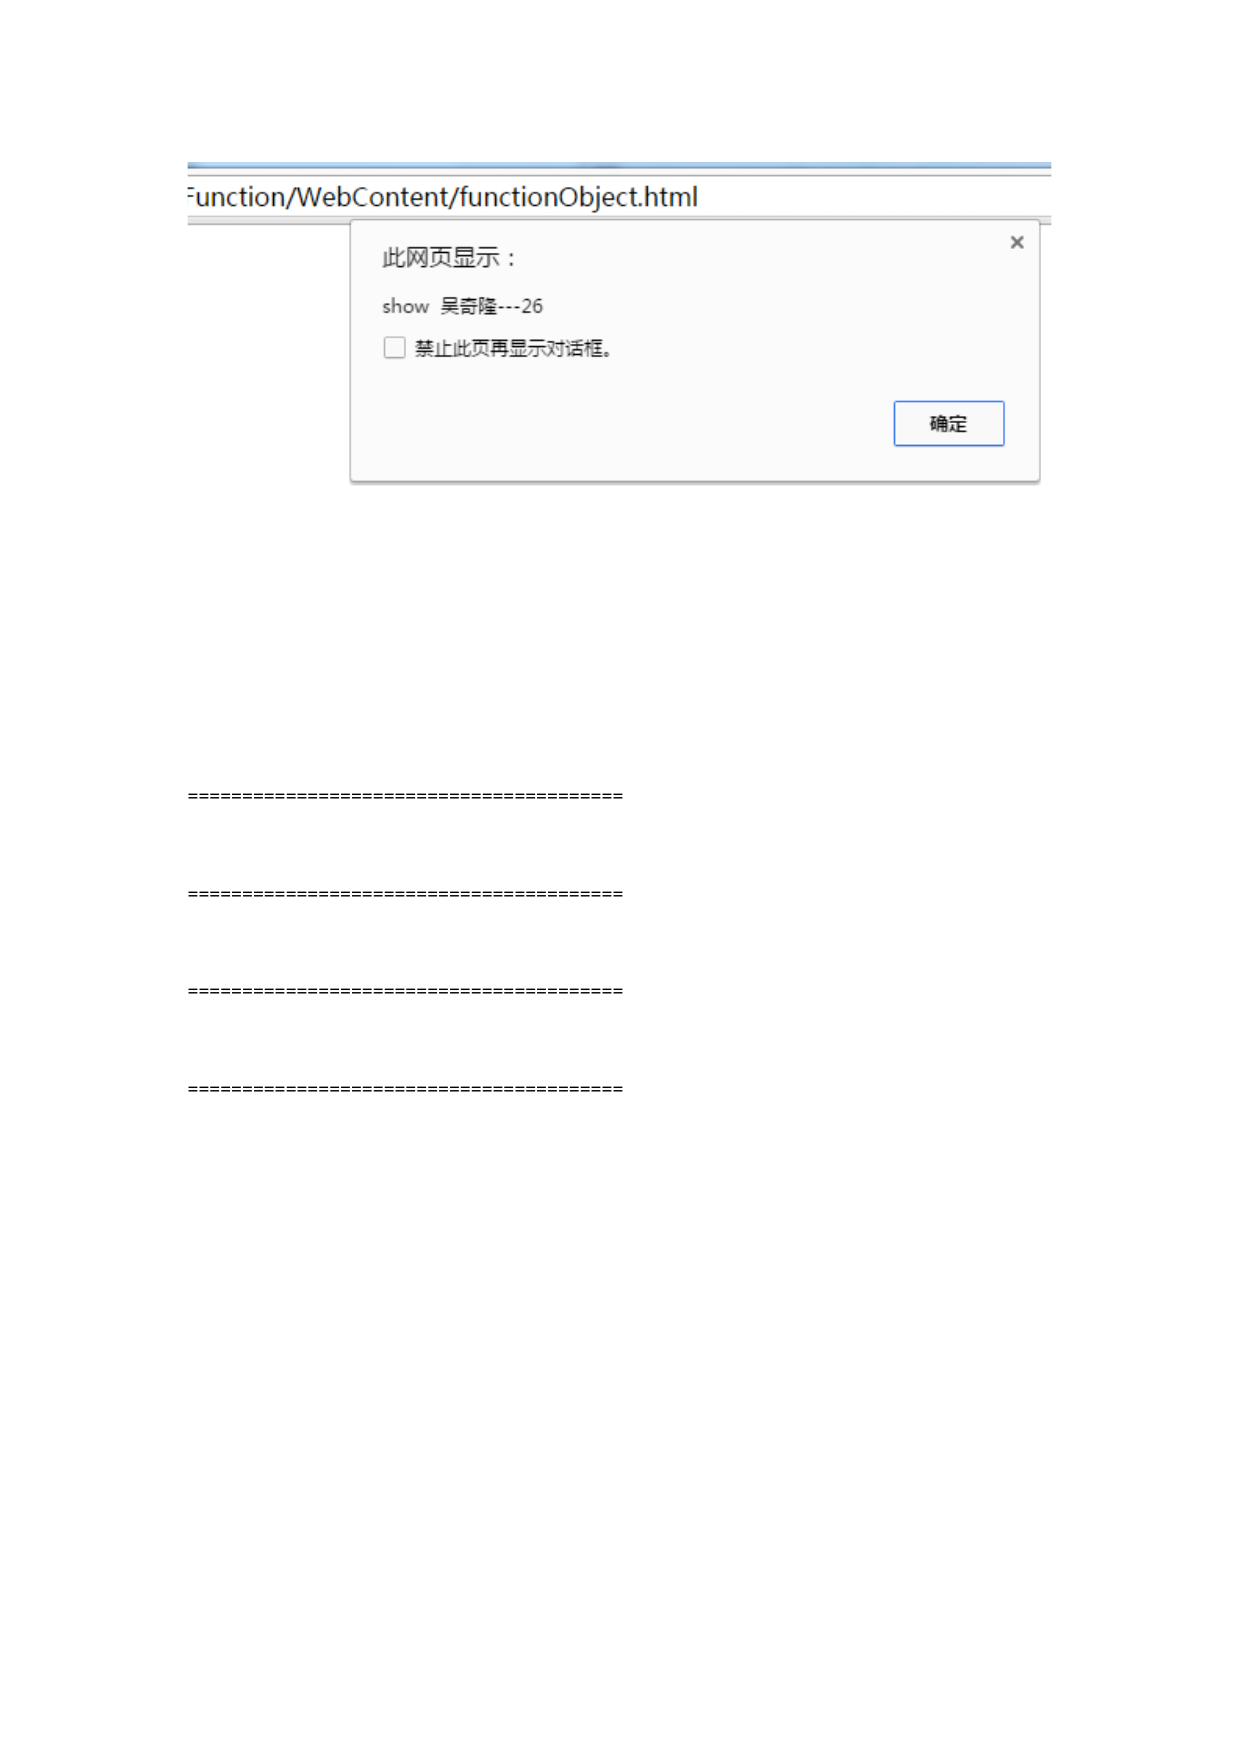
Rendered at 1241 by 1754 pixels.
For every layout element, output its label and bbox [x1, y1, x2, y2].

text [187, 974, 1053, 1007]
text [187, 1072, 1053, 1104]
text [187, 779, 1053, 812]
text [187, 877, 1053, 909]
picture [187, 162, 1052, 492]
